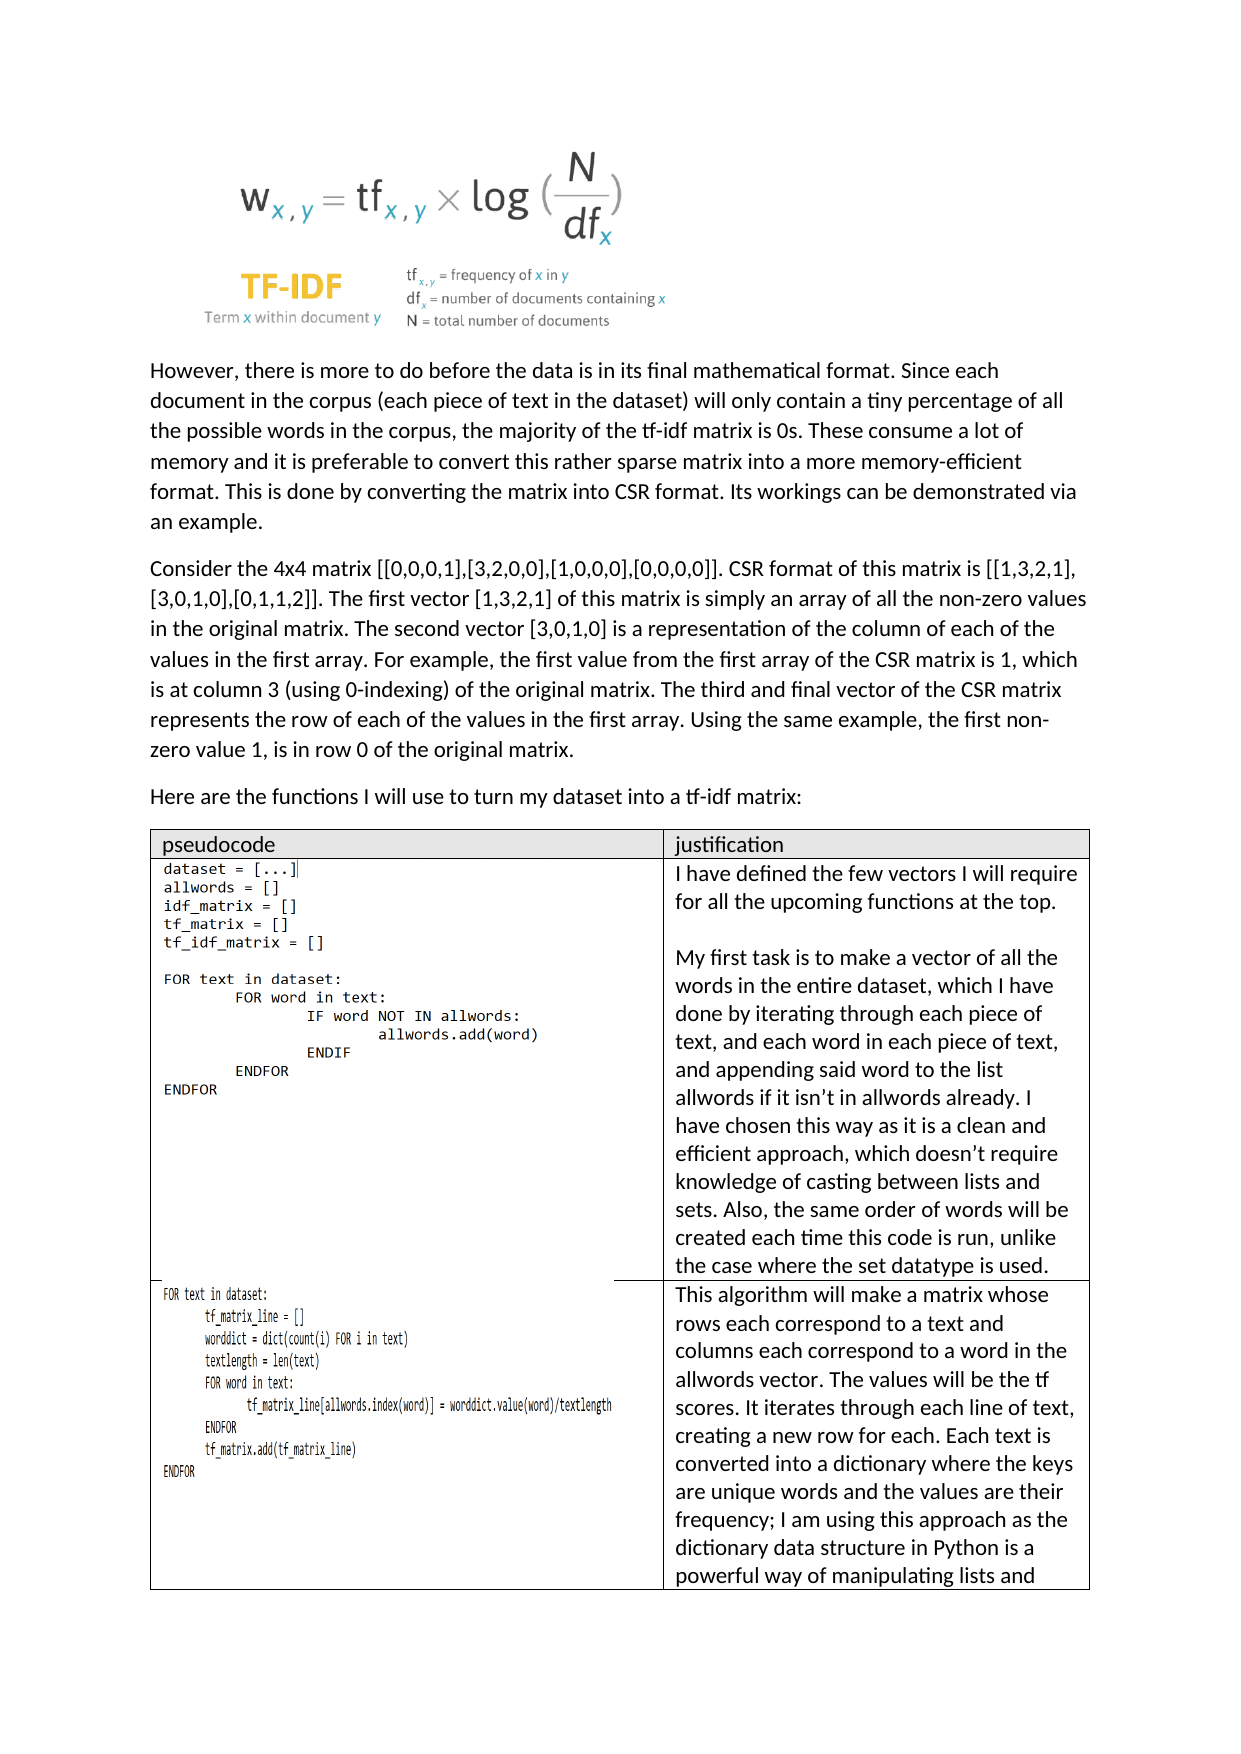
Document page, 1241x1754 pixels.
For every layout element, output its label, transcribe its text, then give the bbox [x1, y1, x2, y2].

table_cell I have defined the few vectors I will require for all the upcoming functions at the top. My first task is to make a vector of all the words in the entire dataset, which I have done by iterating through each piece of text, and each word in each piece of text, and appending said word to the list allwords if it isn’t in allwords already. I have chosen this way as it is a clean and efficient approach, which doesn’t require knowledge of casting between lists and sets. Also, the same order of words will be created each time this code is run, unlike the case where the set datatype is used. [664, 859, 1089, 1279]
table_cell [151, 859, 663, 1279]
table_header pseudocode [151, 830, 663, 858]
picture [161, 1280, 614, 1484]
text Here are the functions I will use to turn my dataset into a tf-idf matrix: [150, 782, 1090, 810]
picture [150, 150, 714, 338]
table_cell [151, 1281, 663, 1589]
picture [161, 859, 617, 1109]
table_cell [664, 1281, 1089, 1589]
text However, there is more to do before the data is in its final mathematical format. Since each document in the corpus (each piece of text in the dataset) will only contain a tiny percentage of all the possible words in the corpus, the majority of the tf-idf matrix is 0s. These consume a lot of memory and it is preferable to convert this rather sparse matrix into a more memory-efficient format. This is done by converting the matrix into CSR format. Its workings can be demonstrated via an example. [150, 356, 1090, 535]
table_header justification [664, 830, 1089, 858]
text Consider the 4x4 matrix [[0,0,0,1],[3,2,0,0],[1,0,0,0],[0,0,0,0]]. CSR format of this matrix is [[1,3,2,1],[3,0,1,0],[0,1,1,2]]. The first vector [1,3,2,1] of this matrix is simply an array of all the non-zero values in the original matrix. The second vector [3,0,1,0] is a representation of the column of each of the values in the first array. For example, the first value from the first array of the CSR matrix is 1, which is at column 3 (using 0-indexing) of the original matrix. The third and final vector of the CSR matrix represents the row of each of the values in the first array. Using the same example, the first non-zero value 1, is in row 0 of the original matrix. [150, 554, 1090, 763]
